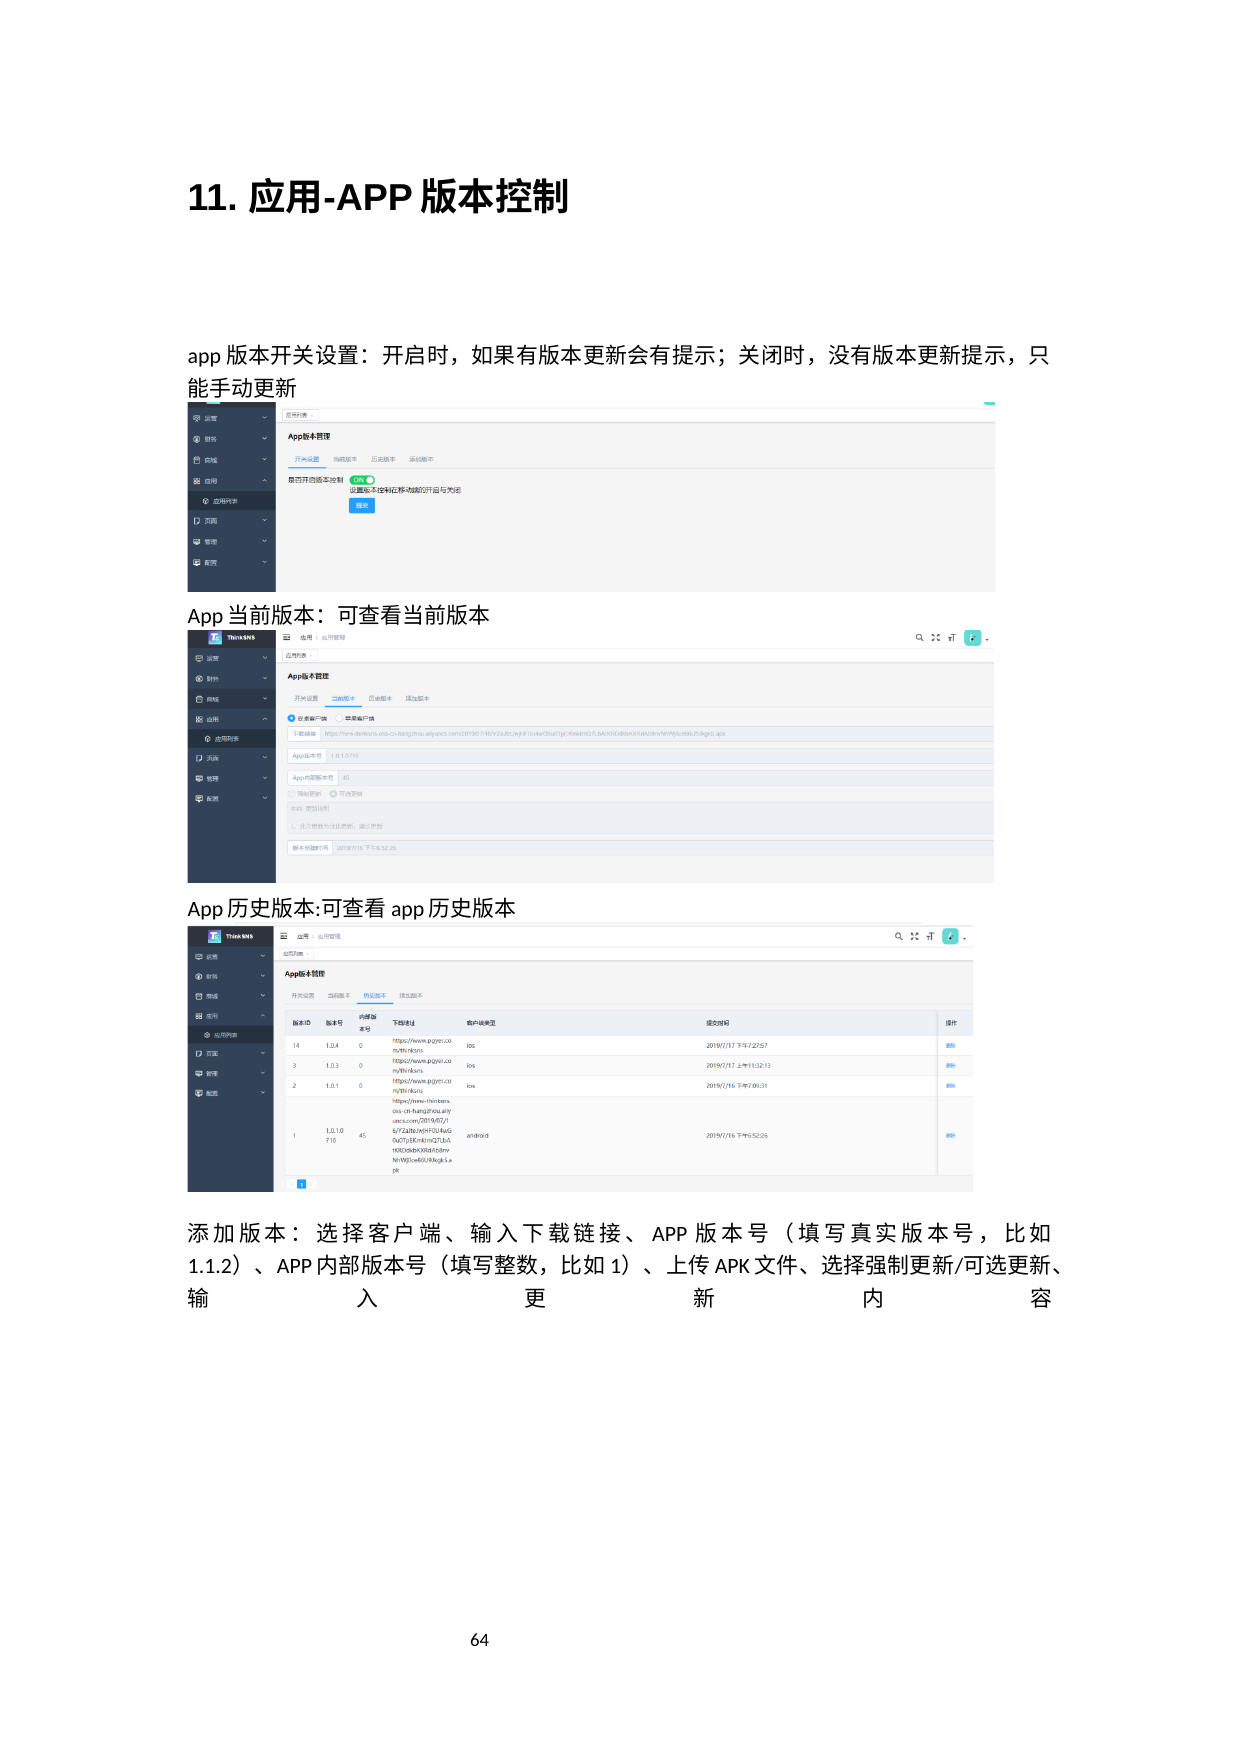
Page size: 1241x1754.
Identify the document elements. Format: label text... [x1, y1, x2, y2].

list App历史版本:可查看app历史版本 [187, 890, 1053, 923]
list App当前版本：可查看当前版本 [187, 598, 1053, 630]
picture [187, 402, 996, 592]
picture [187, 922, 974, 1192]
picture [187, 630, 994, 883]
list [187, 1215, 1053, 1313]
subtitle 应用-APP版本控制 [187, 162, 1053, 227]
list app版本开关设置：开启时，如果有版本更新会有提示；关闭时，没有版本更新提示，只能手动更新 [187, 338, 1053, 403]
